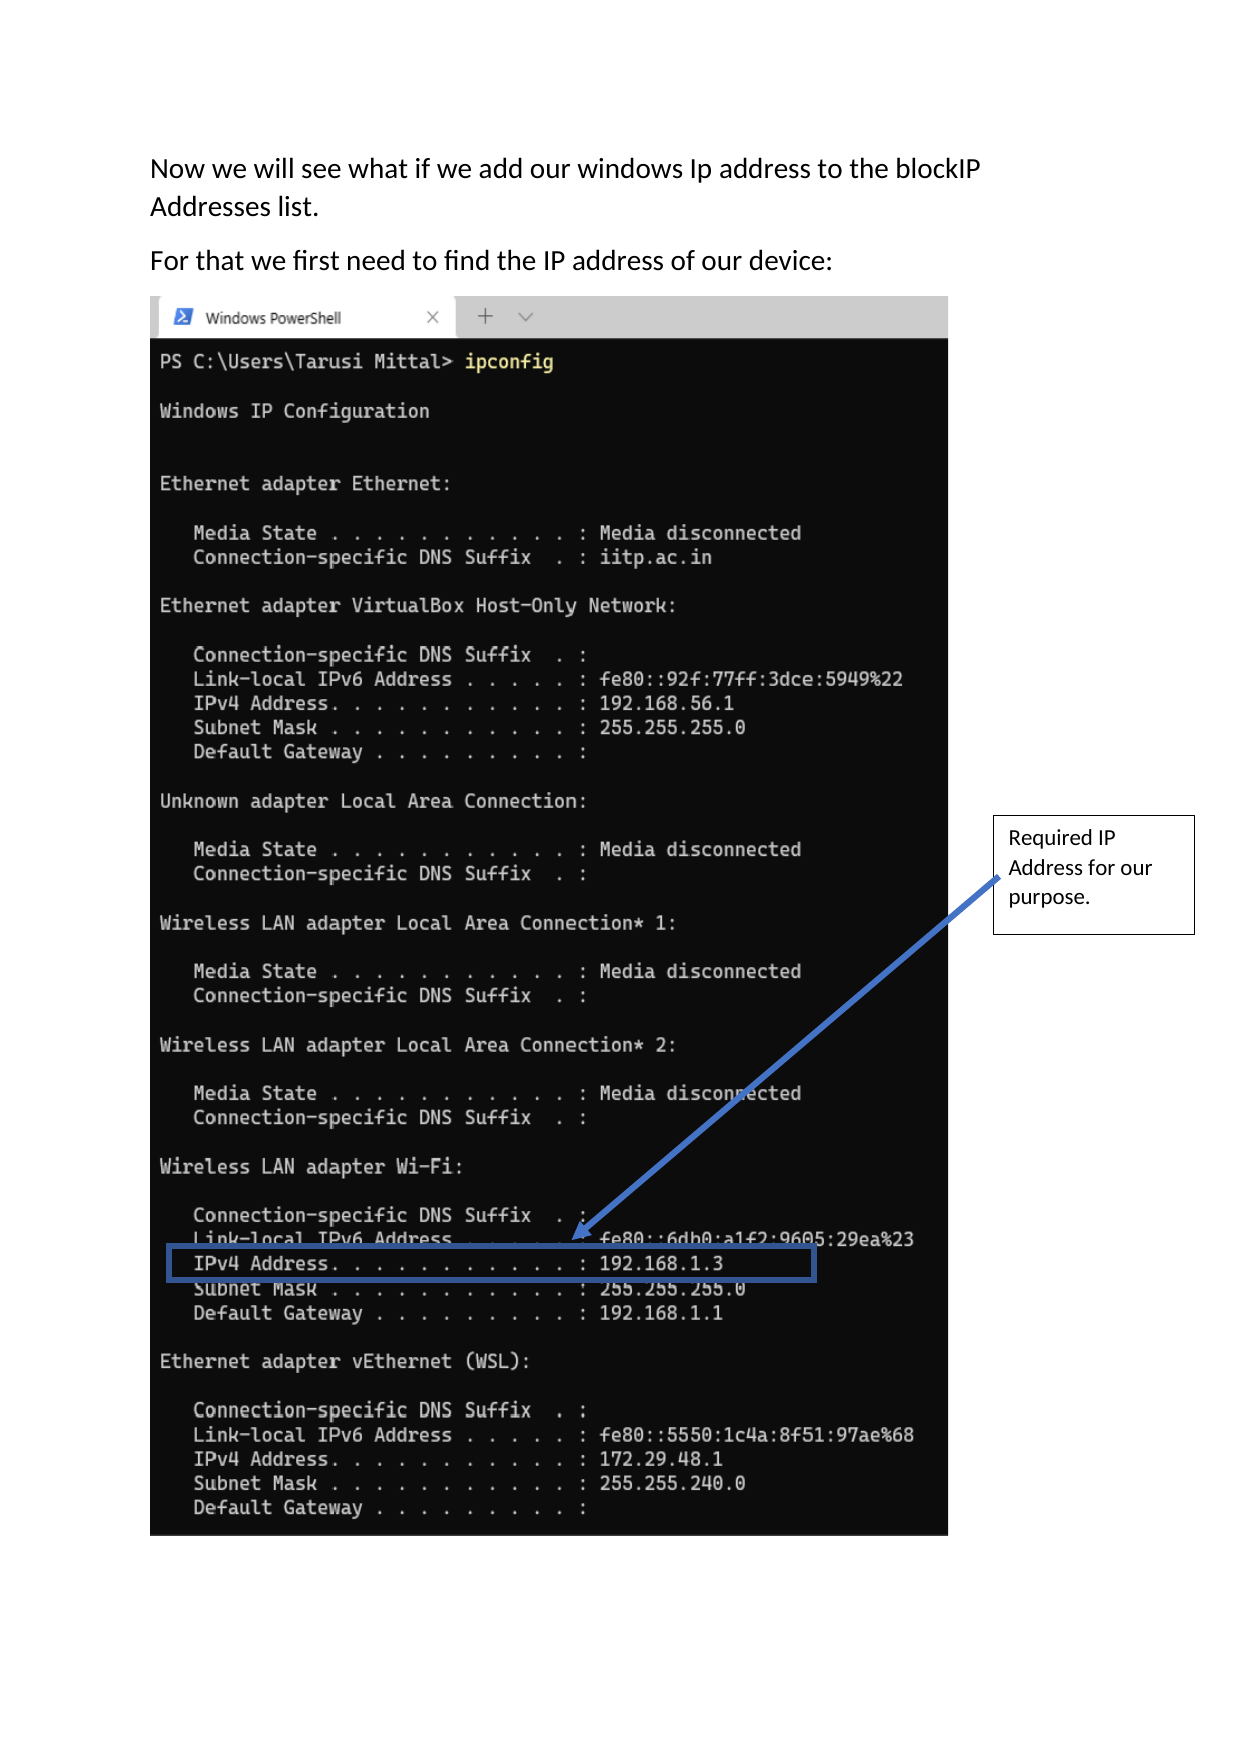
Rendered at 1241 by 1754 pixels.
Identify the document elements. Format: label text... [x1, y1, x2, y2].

text Now we will see what if we add our windows Ip address to the blockIP Addresses list. [150, 150, 1090, 223]
text For that we first need to find the IP address of our device: [150, 242, 1090, 278]
picture [150, 296, 949, 1536]
